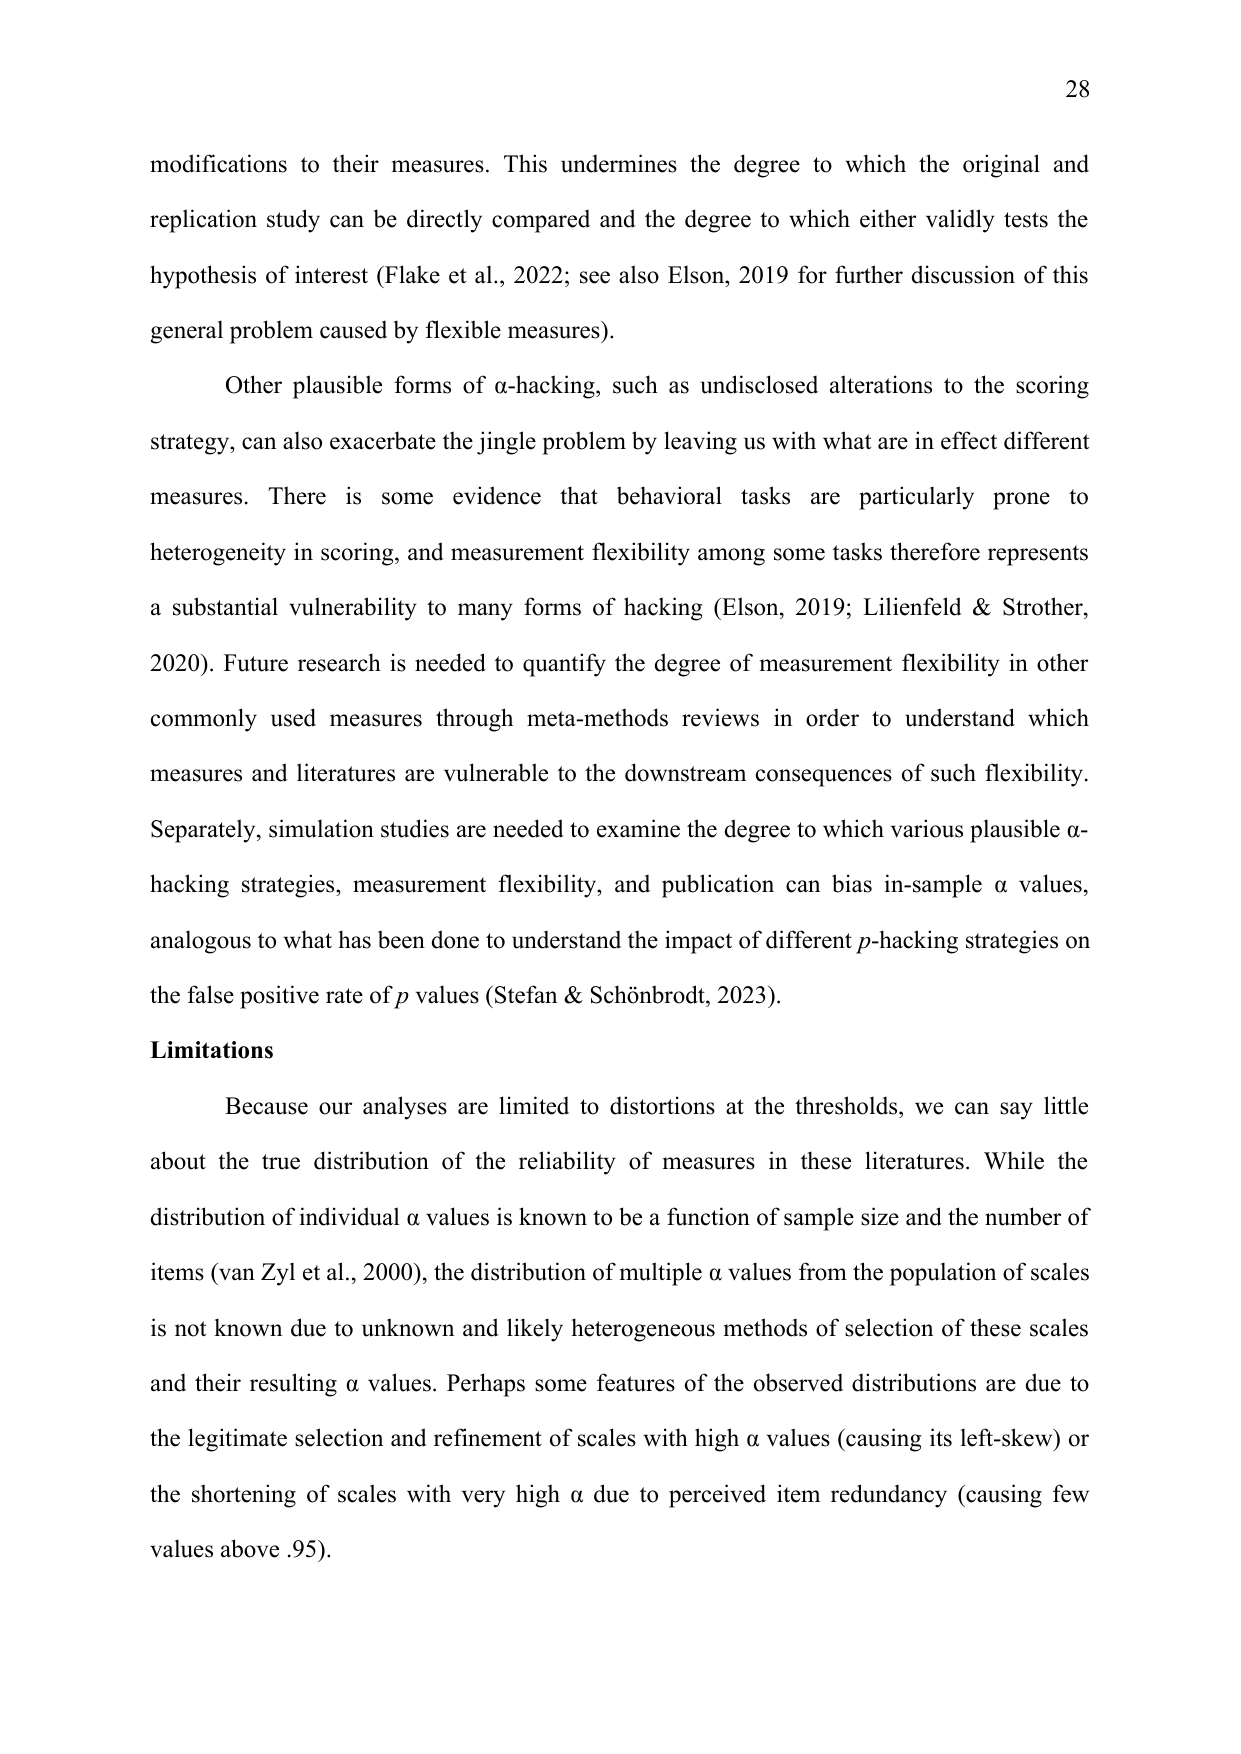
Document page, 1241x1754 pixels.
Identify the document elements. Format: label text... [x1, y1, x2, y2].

text Because our analyses are limited to distortions at the thresholds, we can say little about the true distribution of the reliability of measures in these literatures. While the distribution of individual α values is known to be a function of sample size and the number of items (van Zyl et al., 2000), the distribution of multiple α values from the population of scales is not known due to unknown and likely heterogeneous methods of selection of these scales and their resulting α values. Perhaps some features of the observed distributions are due to the legitimate selection and refinement of scales with high α values (causing its left-skew) or the shortening of scales with very high α due to perceived item redundancy (causing few values above .95). [150, 1092, 1090, 1563]
text Other plausible forms of α-hacking, such as undisclosed alterations to the scoring strategy, can also exacerbate the jingle problem by leaving us with what are in effect different measures. There is some evidence that behavioral tasks are particularly prone to heterogeneity in scoring, and measurement flexibility among some tasks therefore represents a substantial vulnerability to many forms of hacking (Elson, 2019; Lilienfeld & Strother, 2020). Future research is needed to quantify the degree of measurement flexibility in other commonly used measures through meta-methods reviews in order to understand which measures and literatures are vulnerable to the downstream consequences of such flexibility. Separately, simulation studies are needed to examine the degree to which various plausible α-hacking strategies, measurement flexibility, and publication can bias in-sample α values, analogous to what has been done to understand the impact of different p-hacking strategies on the false positive rate of p values (Stefan & Schönbrodt, 2023). [150, 372, 1090, 1009]
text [150, 150, 1090, 344]
subtitle Limitations [150, 1037, 1090, 1064]
